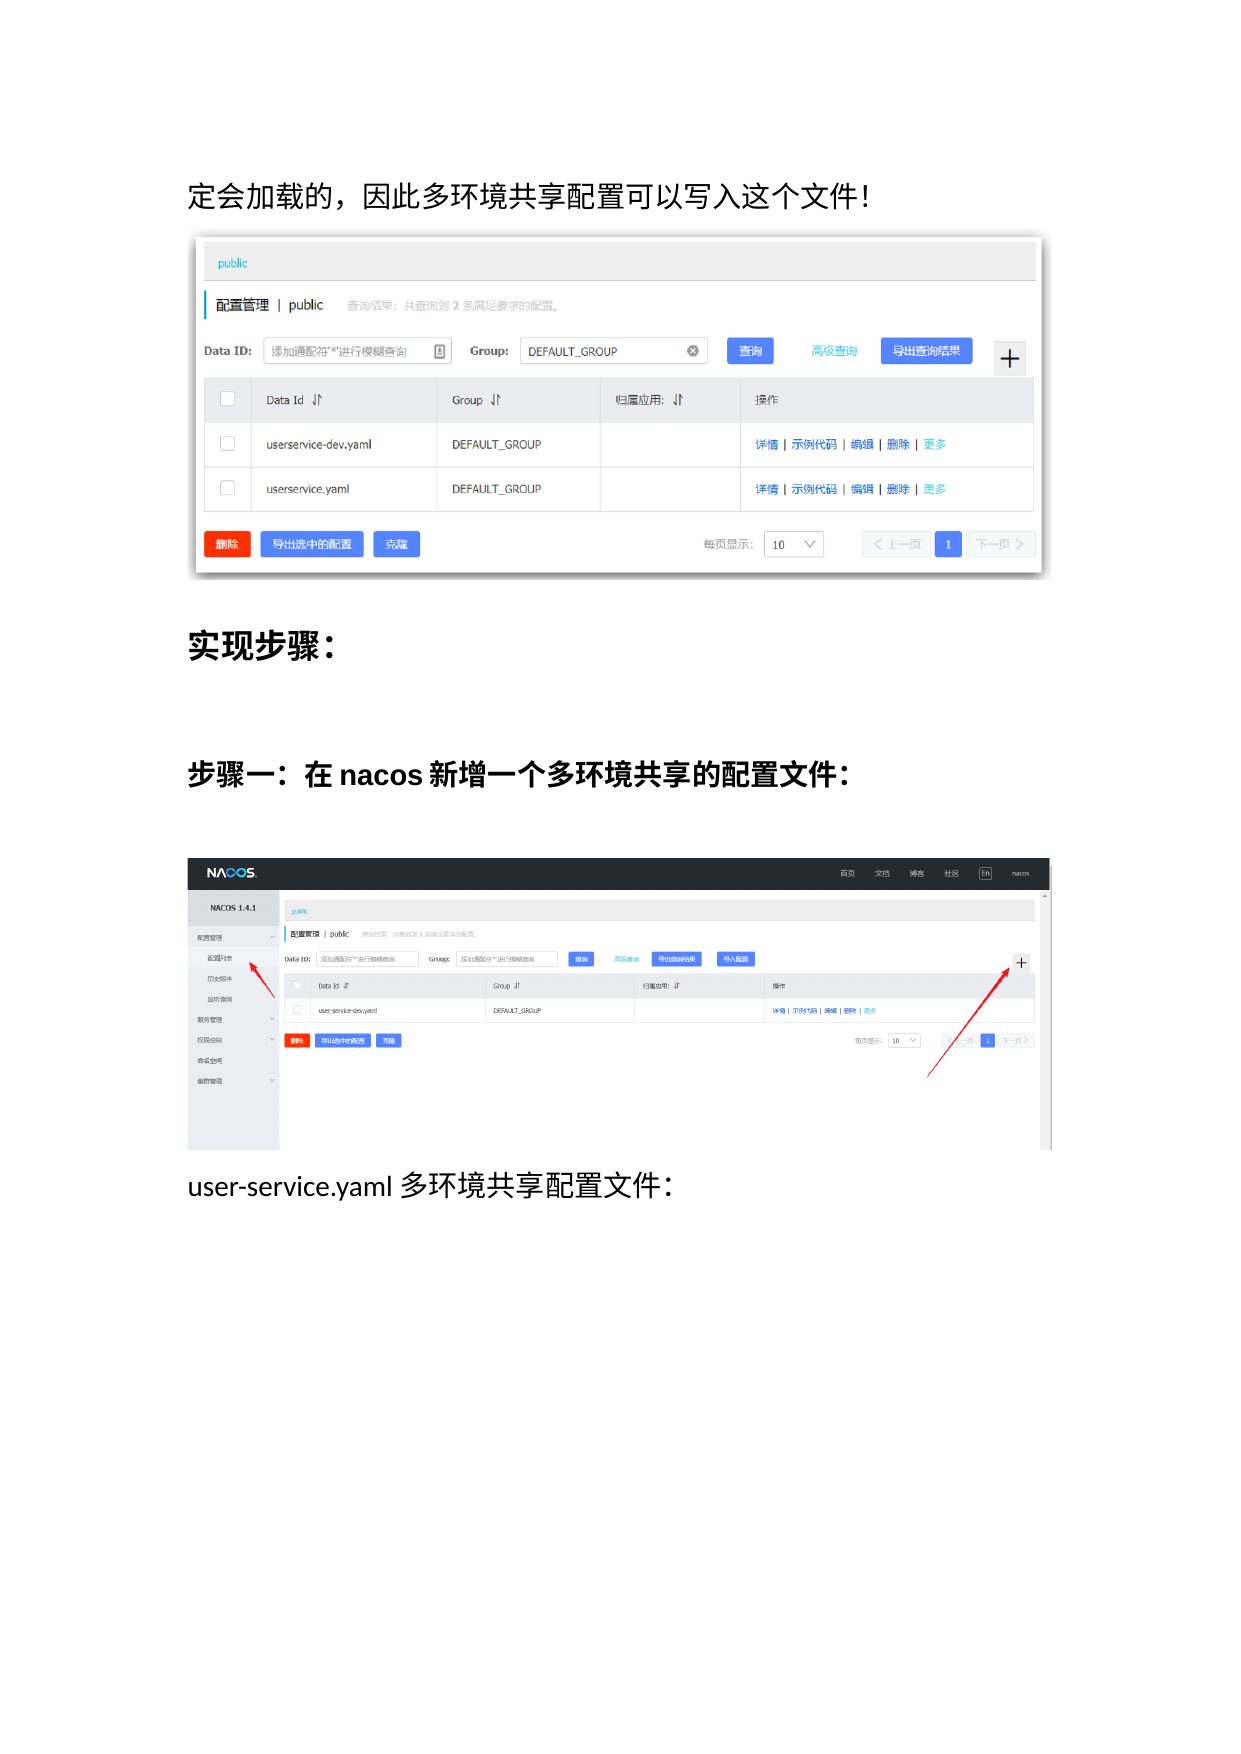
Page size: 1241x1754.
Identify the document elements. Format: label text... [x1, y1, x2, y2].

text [187, 162, 1053, 227]
text user-service.yaml多环境共享配置文件： [187, 1151, 1053, 1216]
picture [187, 227, 1052, 580]
subtitle 步骤一：在nacos新增一个多环境共享的配置文件： [187, 740, 1053, 805]
subtitle 实现步骤： [187, 612, 1053, 677]
picture [187, 858, 1052, 1150]
